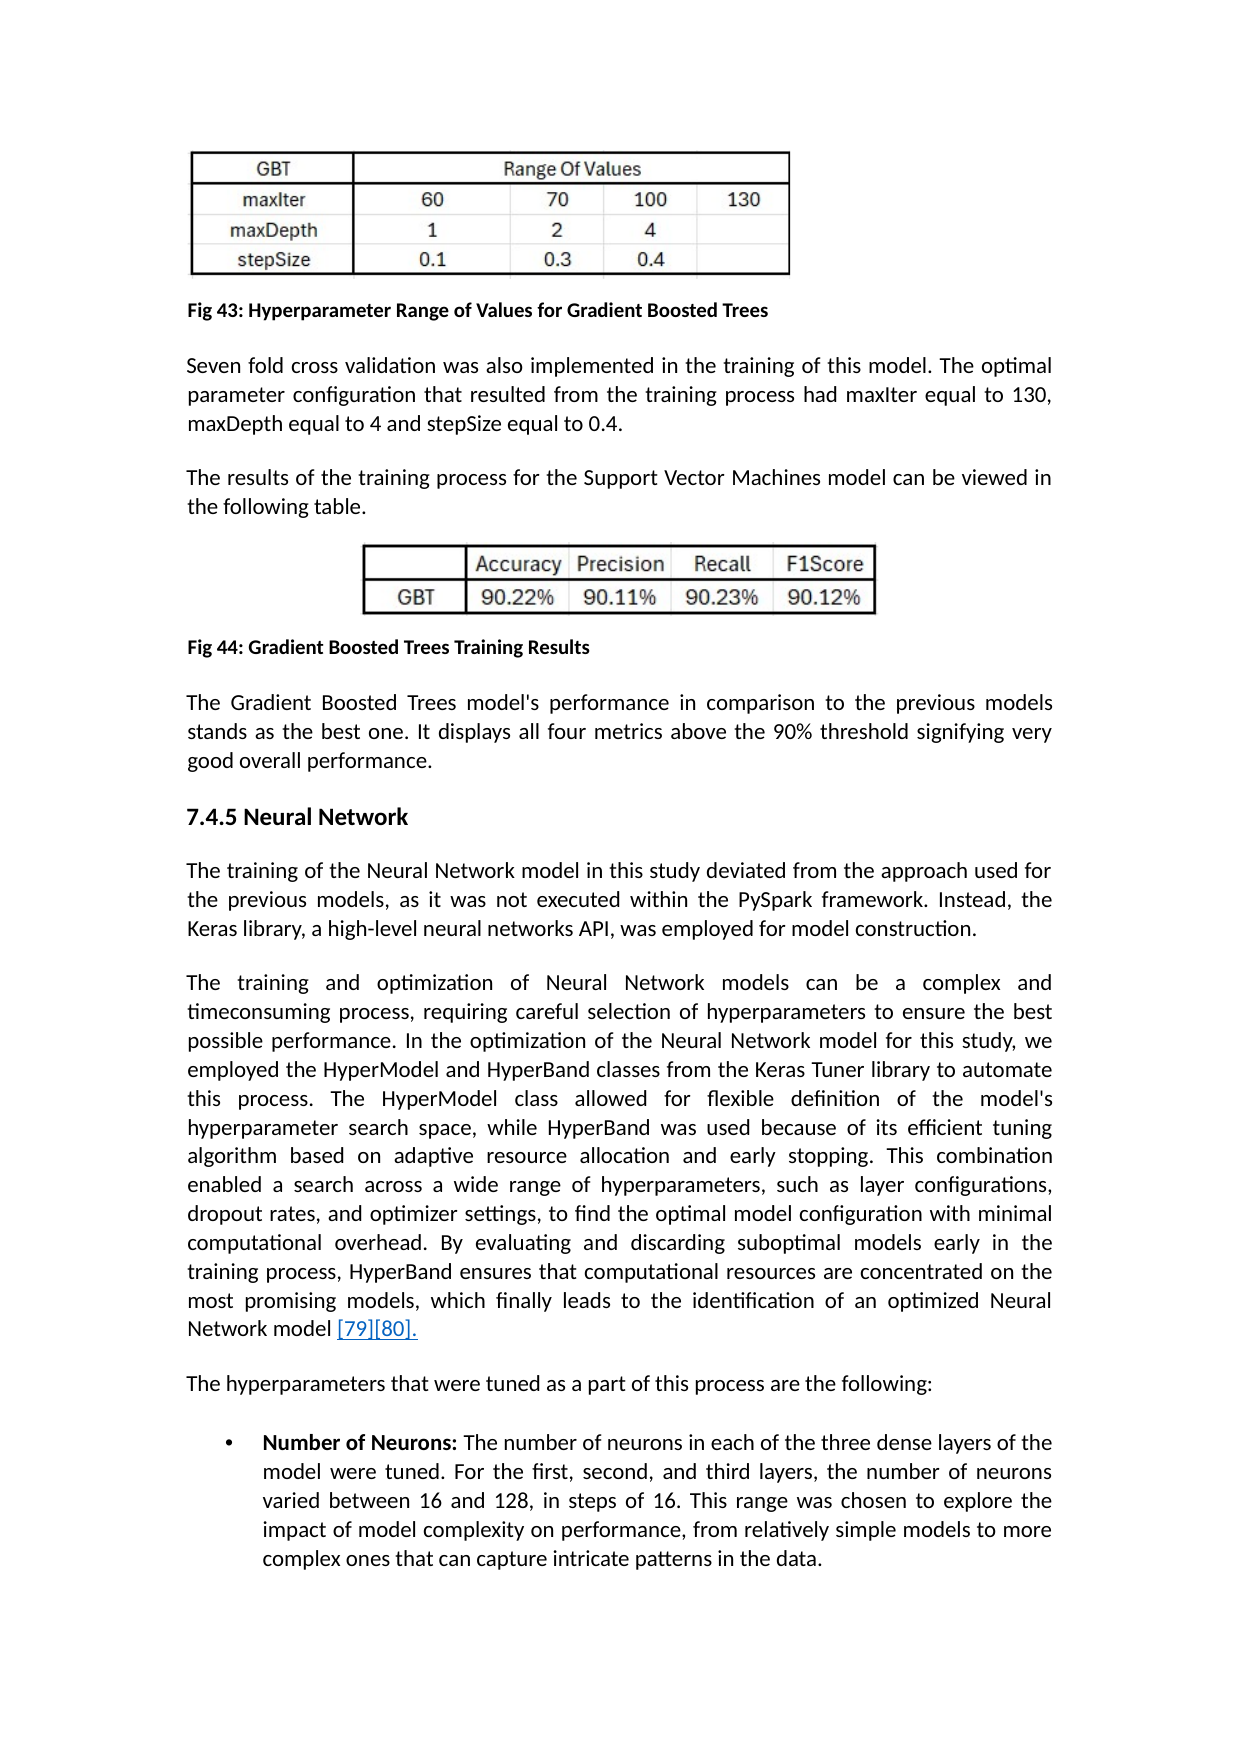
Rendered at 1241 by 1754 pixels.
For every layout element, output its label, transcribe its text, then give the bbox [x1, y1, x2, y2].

text The training of the Neural Network model in this study deviated from the approach used for the previous models, as it was not executed within the PySpark framework. Instead, the Keras library, a high-level neural networks API, was employed for model construction. [186, 856, 1054, 942]
text The hyperparameters that were tuned as a part of this process are the following: [186, 1369, 1054, 1397]
list Number of Neurons: The number of neurons in each of the three dense layers of the model were tuned. For the first, second, and third layers, the number of neurons varied between 16 and 128, in steps of 16. This range was chosen to explore the impact of model complexity on performance, from relatively simple models to more complex ones that can capture intricate patterns in the data. [225, 1428, 1054, 1572]
text The training and optimization of Neural Network models can be a complex and timeconsuming process, requiring careful selection of hyperparameters to ensure the best possible performance. In the optimization of the Neural Network model for this study, we employed the HyperModel and HyperBand classes from the Keras Tuner library to automate this process. The HyperModel class allowed for flexible definition of the model's hyperparameter search space, while HyperBand was used because of its efficient tuning algorithm based on adaptive resource allocation and early stopping. This combination enabled a search across a wide range of hyperparameters, such as layer configurations, dropout rates, and optimizer settings, to find the optimal model configuration with minimal computational overhead. By evaluating and discarding suboptimal models early in the training process, HyperBand ensures that computational resources are concentrated on the most promising models, which finally leads to the identification of an optimized Neural Network model [79][80]. [186, 968, 1054, 1343]
subtitle Fig 43: Hyperparameter Range of Values for Gradient Boosted Trees [187, 297, 1052, 322]
picture [187, 150, 791, 279]
text The Gradient Boosted Trees model's performance in comparison to the previous models stands as the best one. It displays all four metrics above the 90% threshold signifying very good overall performance. [186, 688, 1054, 774]
subtitle 7.4.5 Neural Network [186, 801, 1129, 831]
text The results of the training process for the Support Vector Machines model can be viewed in the following table. [186, 463, 1054, 520]
text Seven fold cross validation was also implemented in the training of this model. The optimal parameter configuration that resulted from the training process had maxIter equal to 130, maxDepth equal to 4 and stepSize equal to 0.4. [186, 351, 1054, 437]
subtitle Fig 44: Gradient Boosted Trees Training Results [187, 634, 1052, 660]
picture [360, 542, 879, 616]
